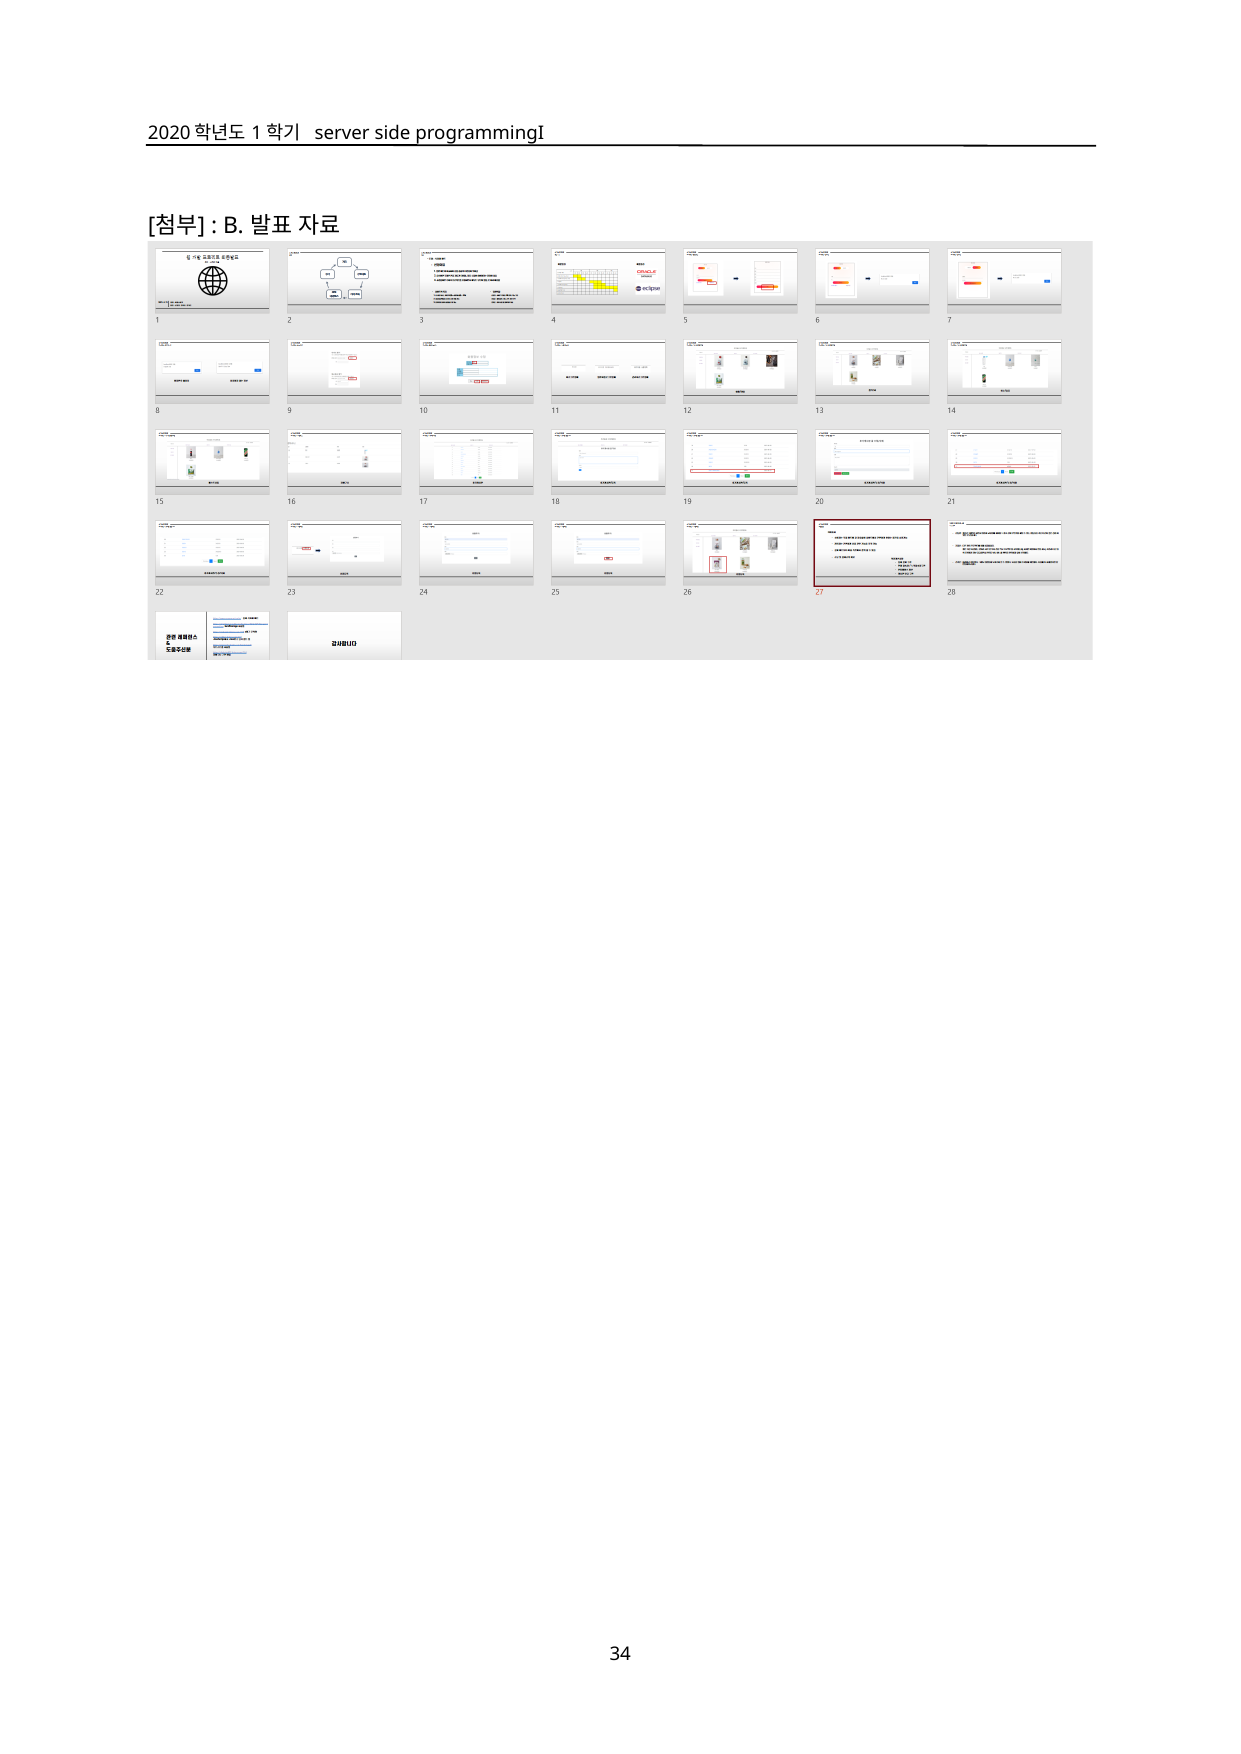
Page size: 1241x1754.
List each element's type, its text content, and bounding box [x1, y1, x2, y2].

text [첨부] : B. 발표 자료 [148, 207, 1093, 240]
picture [147, 241, 1093, 660]
